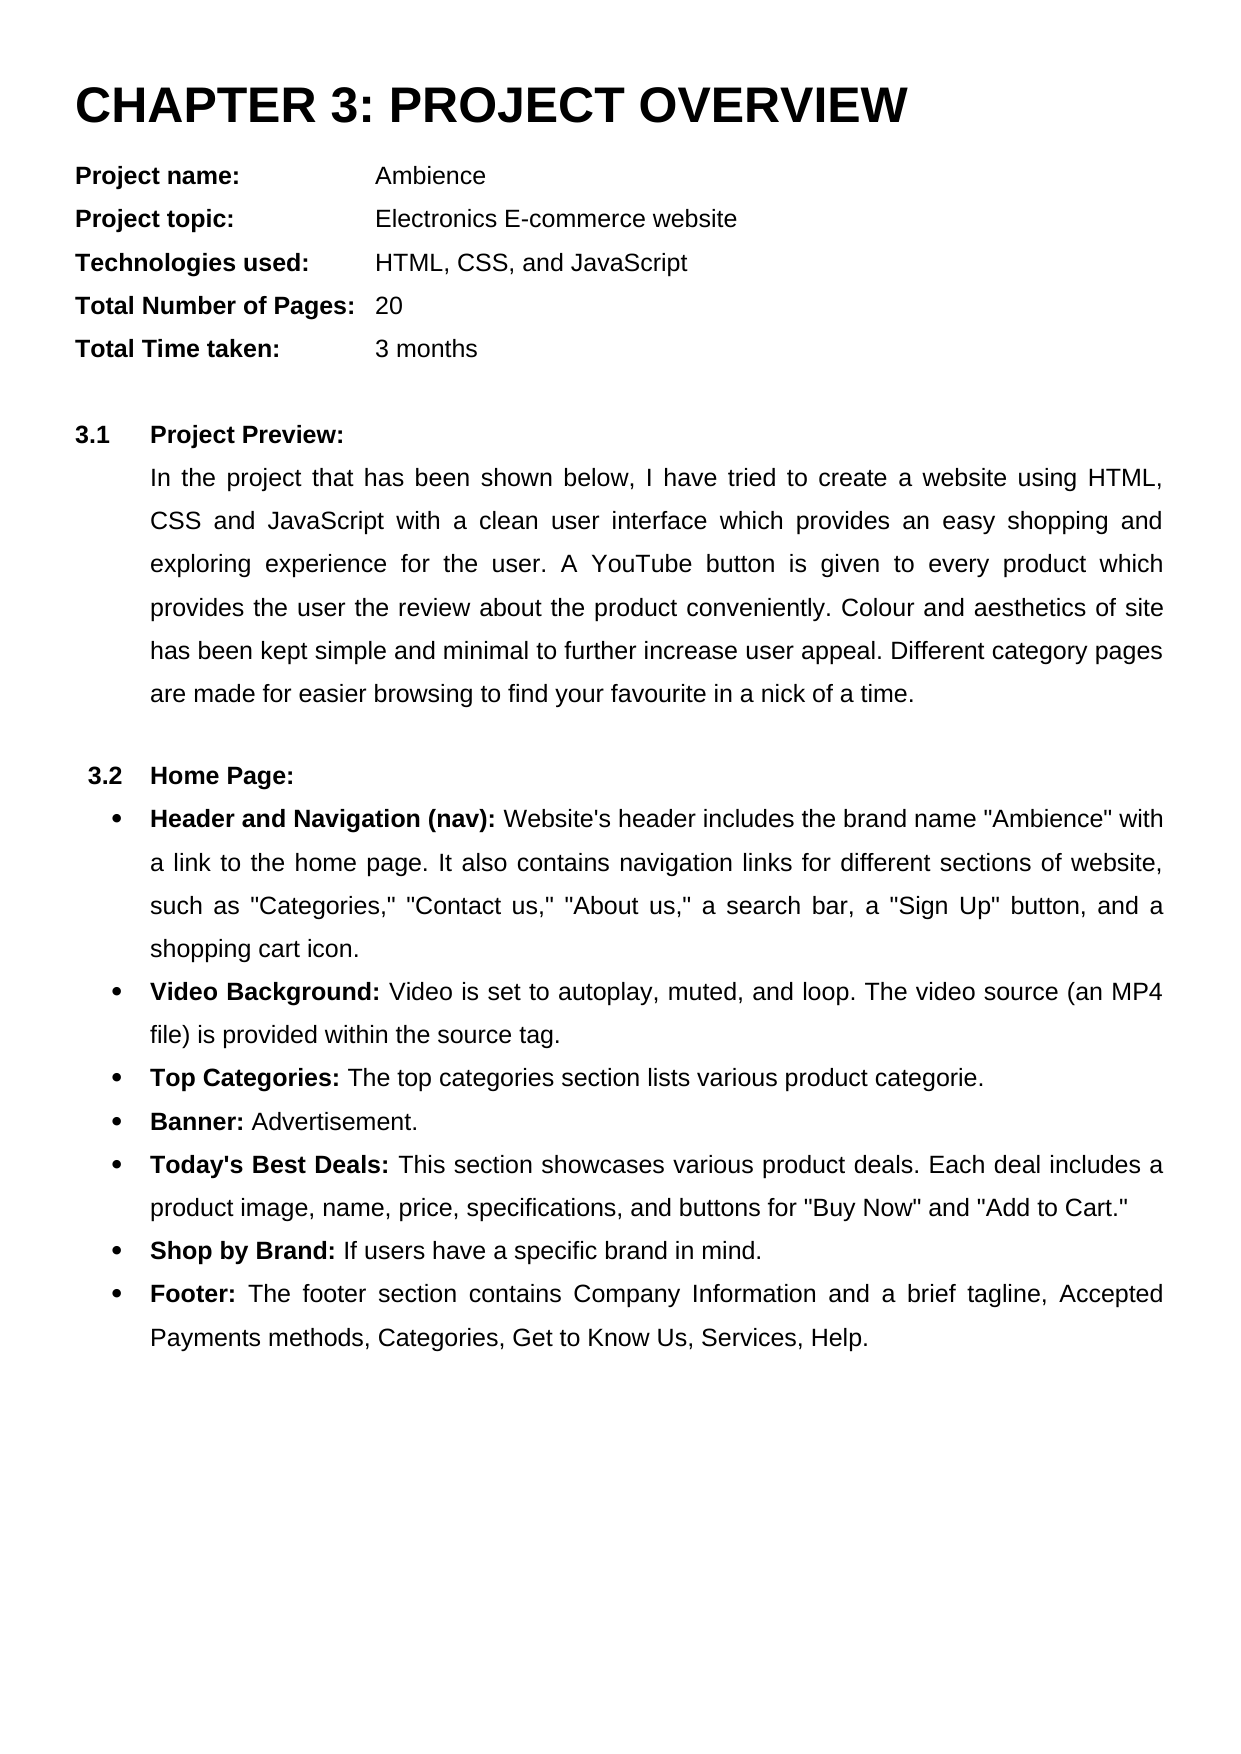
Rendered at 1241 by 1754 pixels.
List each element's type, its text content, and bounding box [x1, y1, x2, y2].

text Project topic: Electronics E-commerce website [75, 204, 1165, 233]
list Banner: Advertisement. [112, 1107, 1165, 1136]
list Today's Best Deals: This section showcases various product deals. Each deal includes a product image, name, price, specifications, and buttons for "Buy Now" and "Add to Cart." [112, 1150, 1165, 1222]
text 3.2 Home Page: [75, 761, 1165, 790]
text Total Time taken: 3 months [75, 334, 1165, 362]
list Shop by Brand: If users have a specific brand in mind. [112, 1236, 1165, 1265]
list Header and Navigation (nav): Website's header includes the brand name "Ambience" with a link to the home page. It also contains navigation links for different sections of website, such as "Categories," "Contact us," "About us," a search bar, a "Sign Up" button, and a shopping cart icon. [112, 804, 1165, 963]
list Top Categories: The top categories section lists various product categorie. [112, 1063, 1165, 1092]
text 3.1 Project Preview: [75, 420, 1165, 449]
text Project name: Ambience [75, 161, 1165, 190]
text CHAPTER 3: PROJECT OVERVIEW [75, 75, 1165, 132]
list Video Background: Video is set to autoplay, muted, and loop. The video source (an MP4 file) is provided within the source tag. [112, 977, 1165, 1049]
list Footer: The footer section contains Company Information and a brief tagline, Accepted Payments methods, Categories, Get to Know Us, Services, Help. [112, 1279, 1165, 1351]
text Total Number of Pages: 20 [75, 291, 1165, 319]
text Technologies used: HTML, CSS, and JavaScript [75, 247, 1165, 276]
text In the project that has been shown below, I have tried to create a website using HTML, CSS and JavaScript with a clean user interface which provides an easy shopping and exploring experience for the user. A YouTube button is given to every product which provides the user the review about the product conveniently. Colour and aesthetics of site has been kept simple and minimal to further increase user appeal. Different category pages are made for easier browsing to find your favourite in a nick of a time. [150, 463, 1165, 707]
